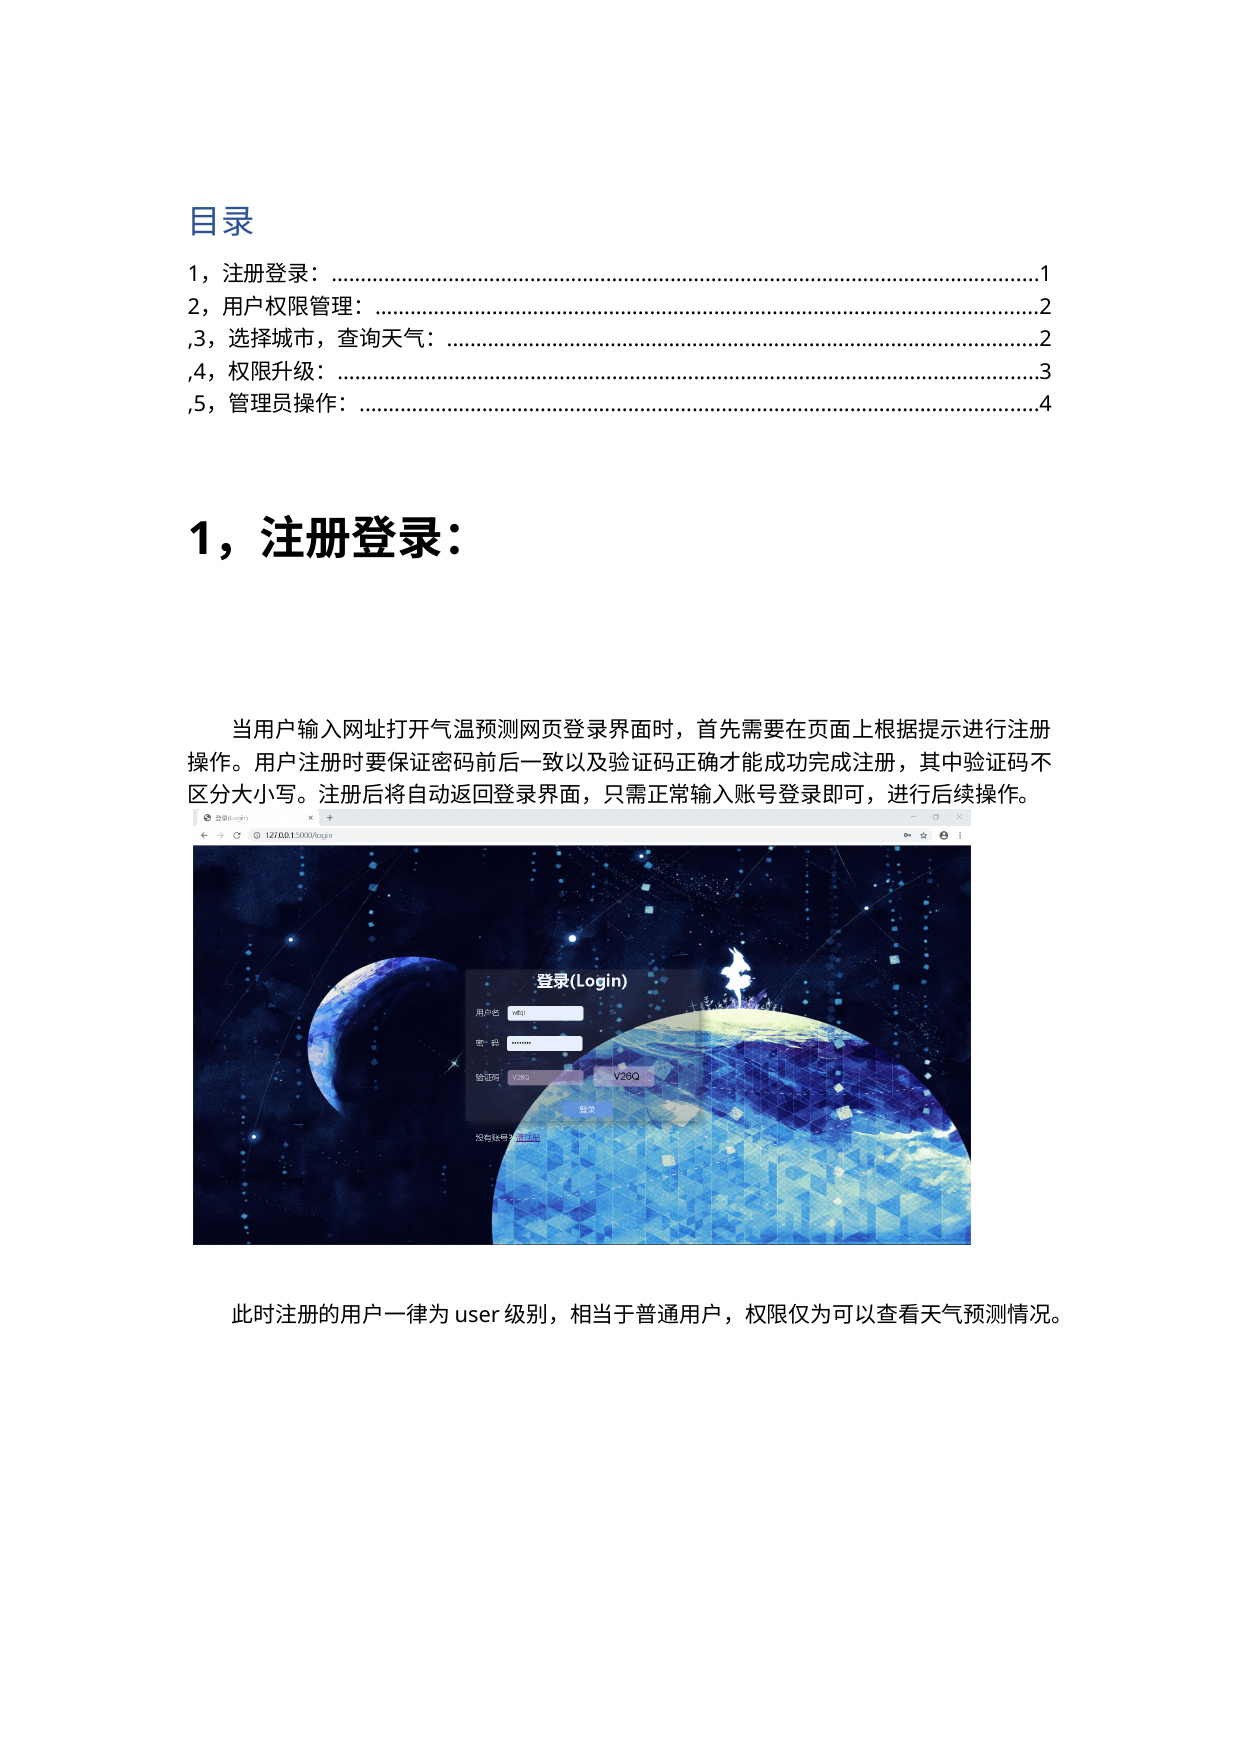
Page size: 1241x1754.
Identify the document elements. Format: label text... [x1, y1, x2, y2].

picture [193, 809, 971, 1245]
text 此时注册的用户一律为user级别，相当于普通用户，权限仅为可以查看天气预测情况。 [187, 1297, 1053, 1329]
subtitle 1，注册登录： [187, 486, 1053, 584]
text 当用户输入网址打开气温预测网页登录界面时，首先需要在页面上根据提示进行注册操作。用户注册时要保证密码前后一致以及验证码正确才能成功完成注册，其中验证码不区分大小写。注册后将自动返回登录界面，只需正常输入账号登录即可，进行后续操作。 [187, 712, 1053, 809]
